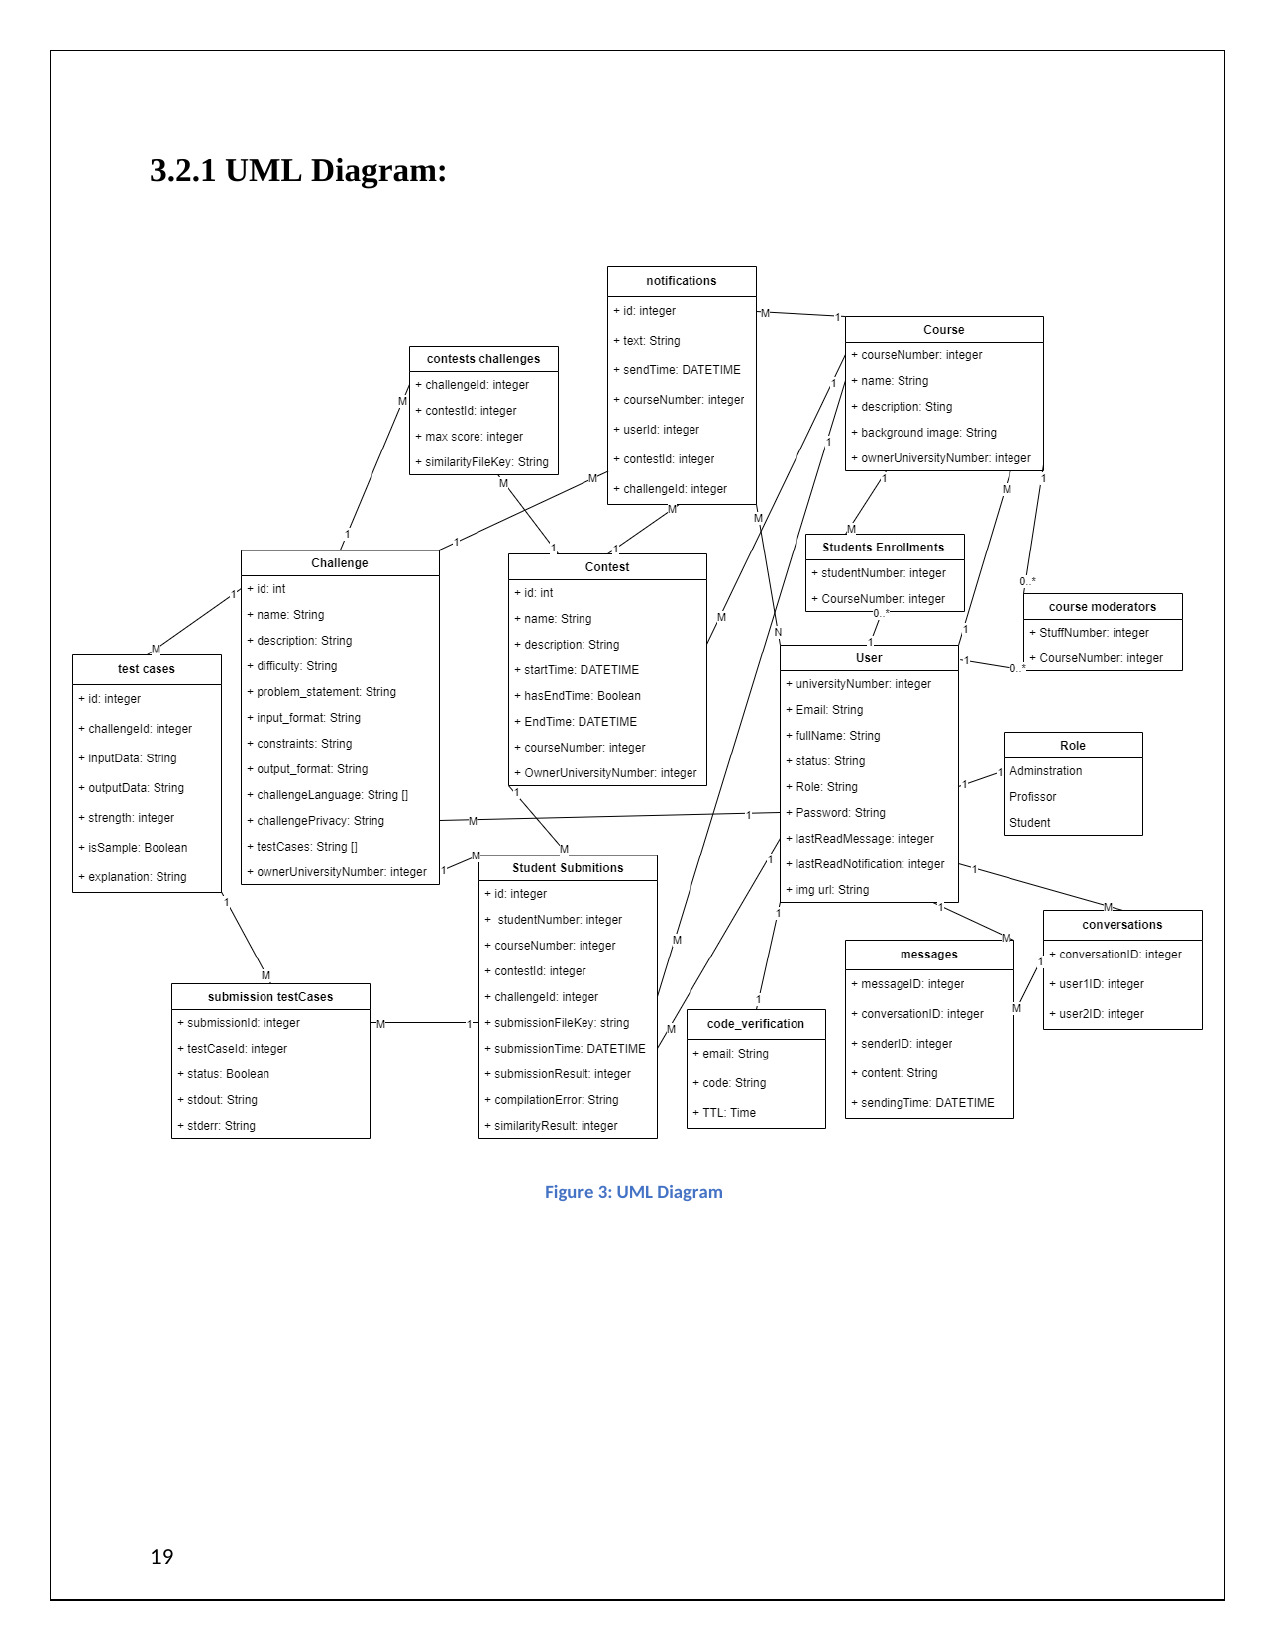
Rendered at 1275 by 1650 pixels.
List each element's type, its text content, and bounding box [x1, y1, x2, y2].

picture [52, 246, 1222, 1161]
subtitle 3.2.1 UML Diagram: [150, 150, 1118, 188]
text Figure 3: UML Diagram [150, 1180, 1118, 1203]
